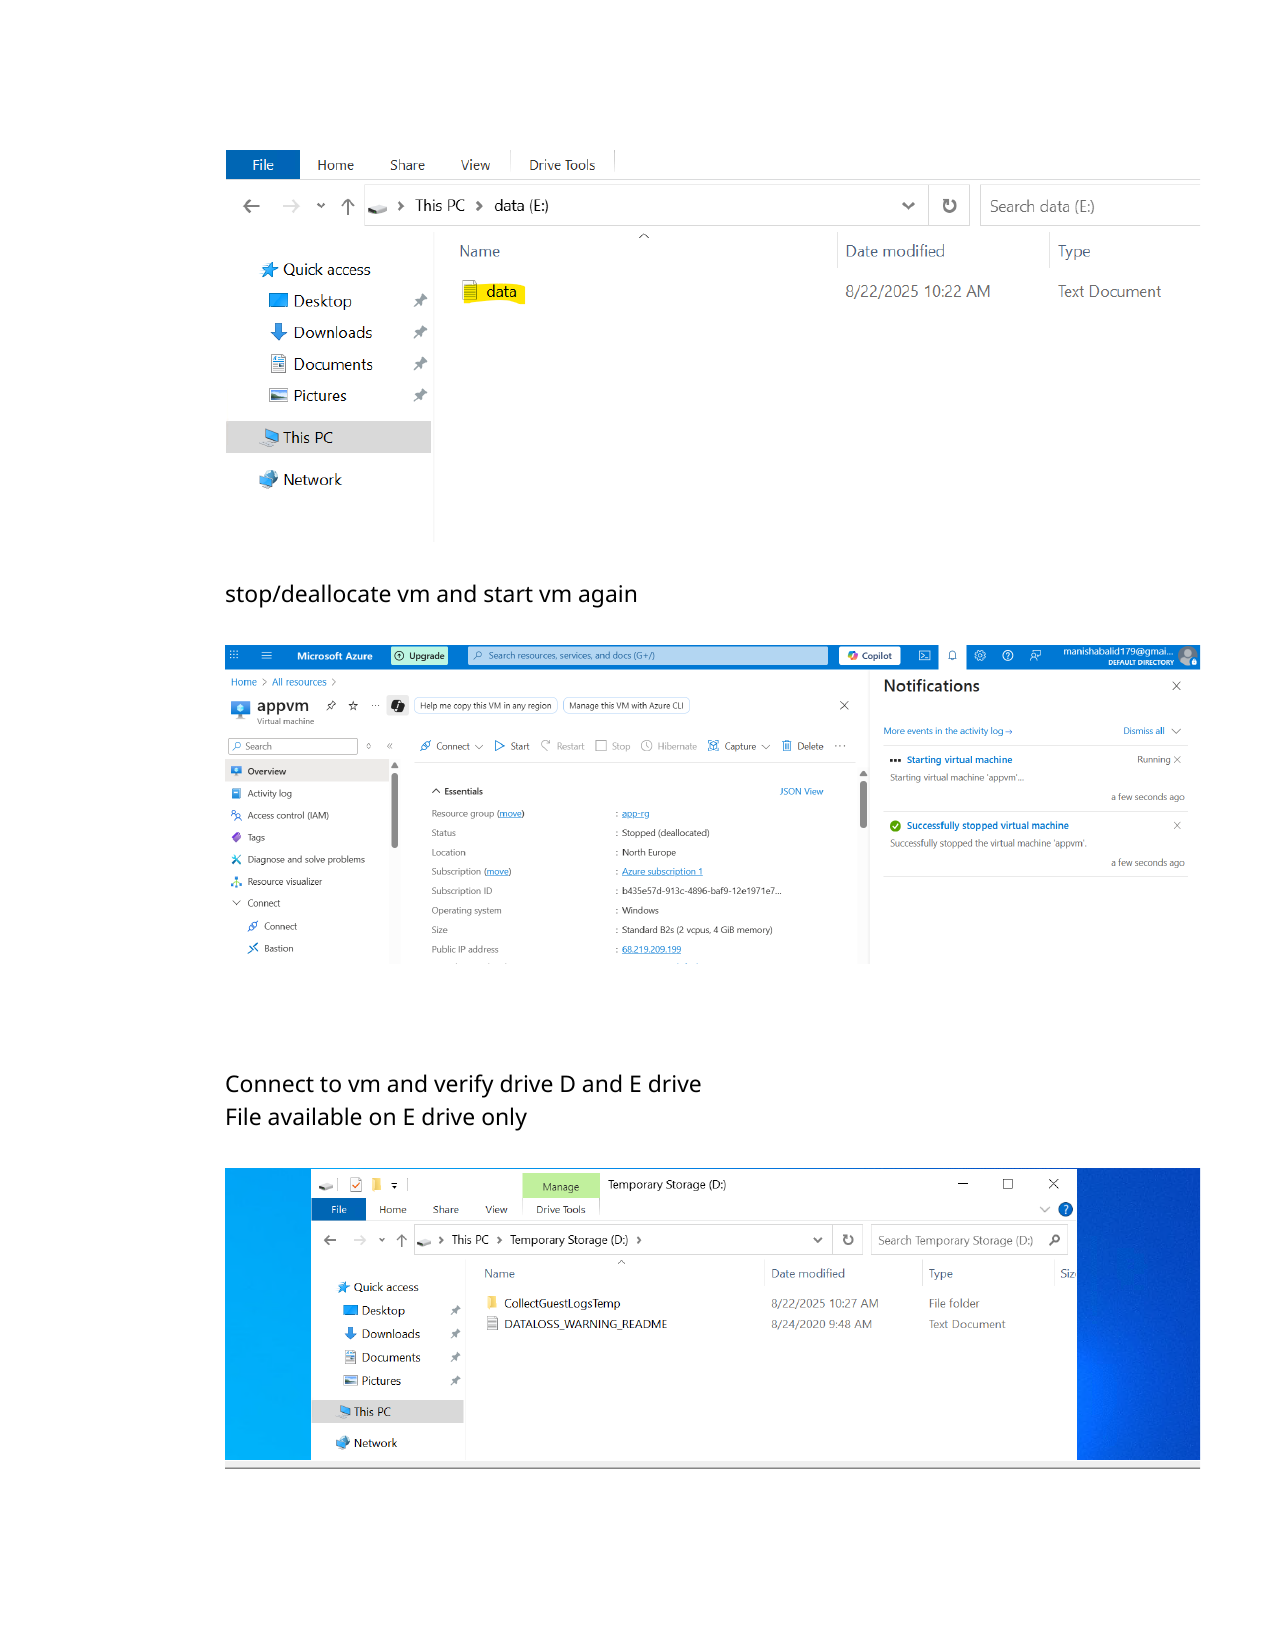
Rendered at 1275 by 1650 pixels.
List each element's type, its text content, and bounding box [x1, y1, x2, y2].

picture [225, 150, 1200, 542]
picture [225, 645, 1200, 964]
list File available on E drive only [225, 1101, 1125, 1132]
list Connect to vm and verify drive D and E drive [225, 1067, 1125, 1099]
picture [225, 1168, 1200, 1469]
list stop/deallocate vm and start vm again [225, 578, 1125, 609]
